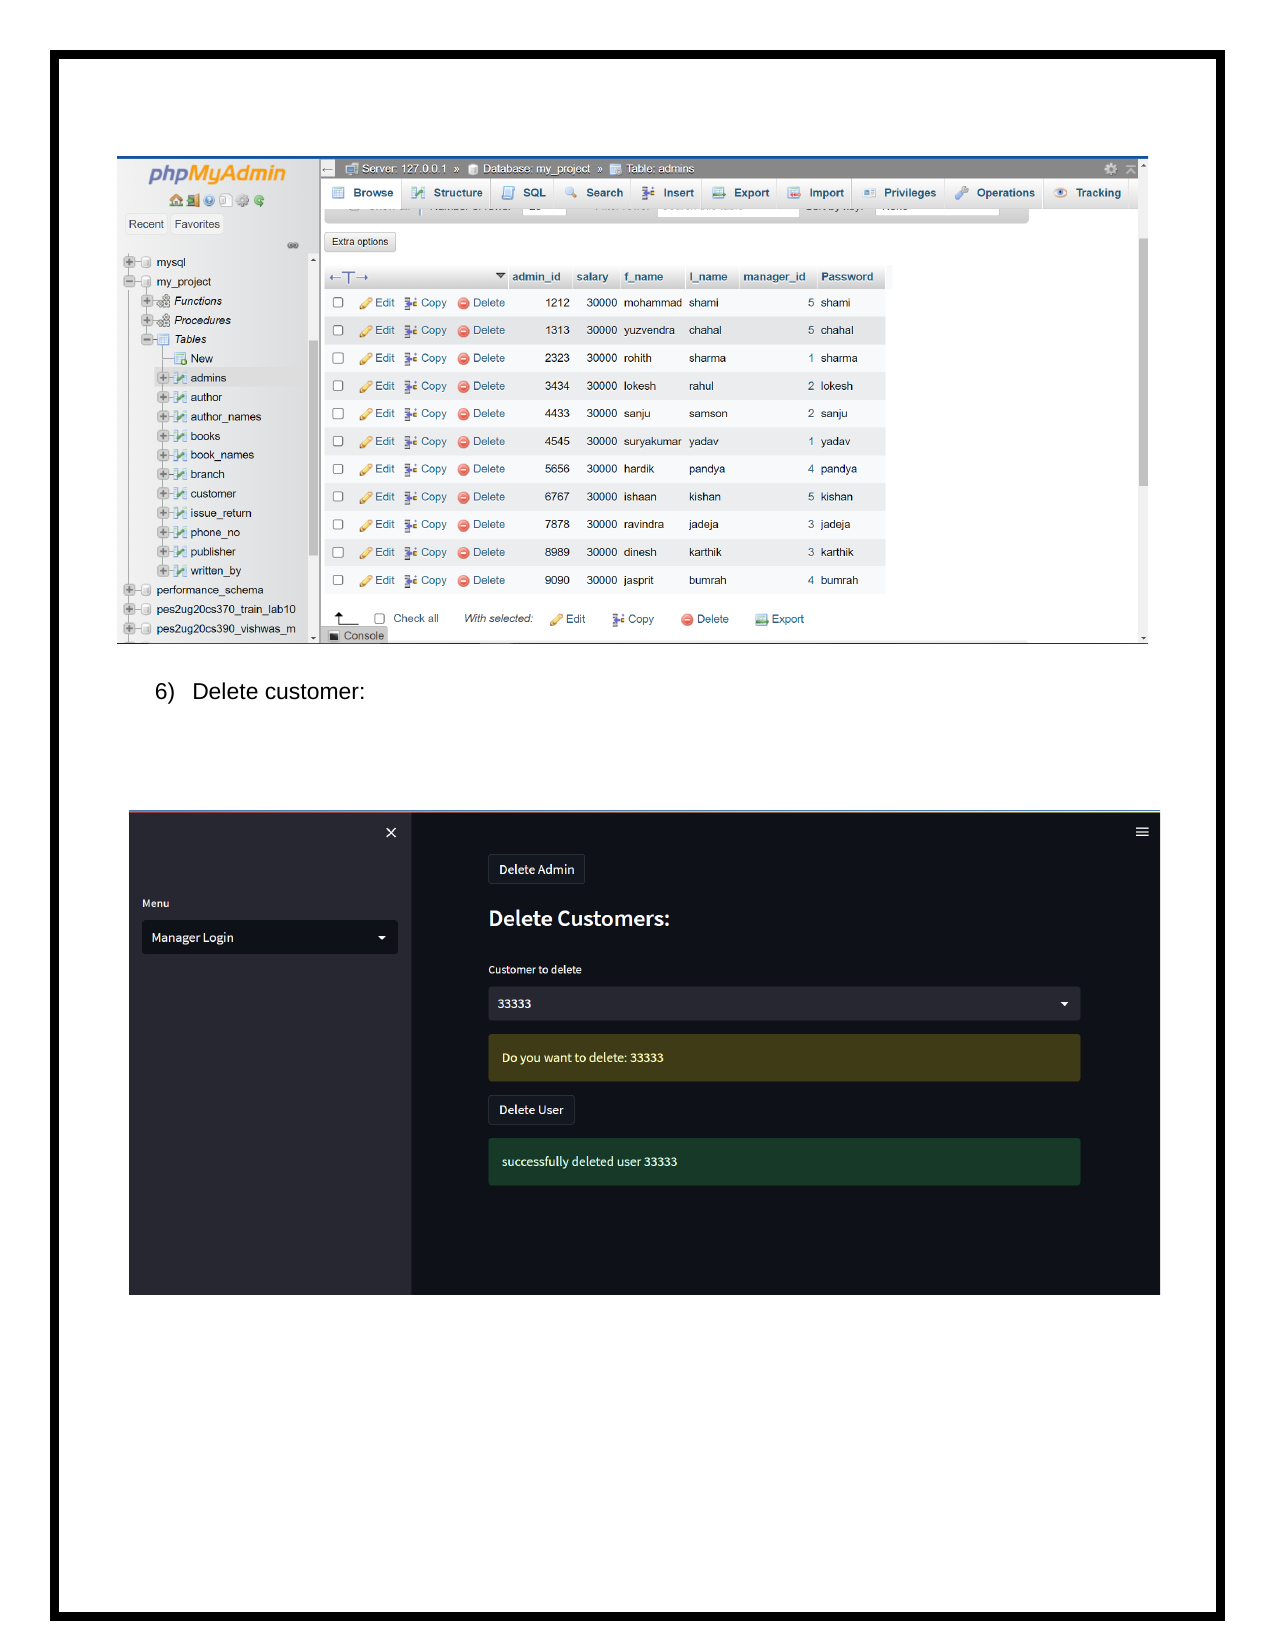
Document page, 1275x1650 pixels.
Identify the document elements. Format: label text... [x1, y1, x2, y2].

picture [129, 810, 1161, 1295]
picture [117, 156, 1149, 644]
list Delete customer: [154, 678, 1148, 704]
